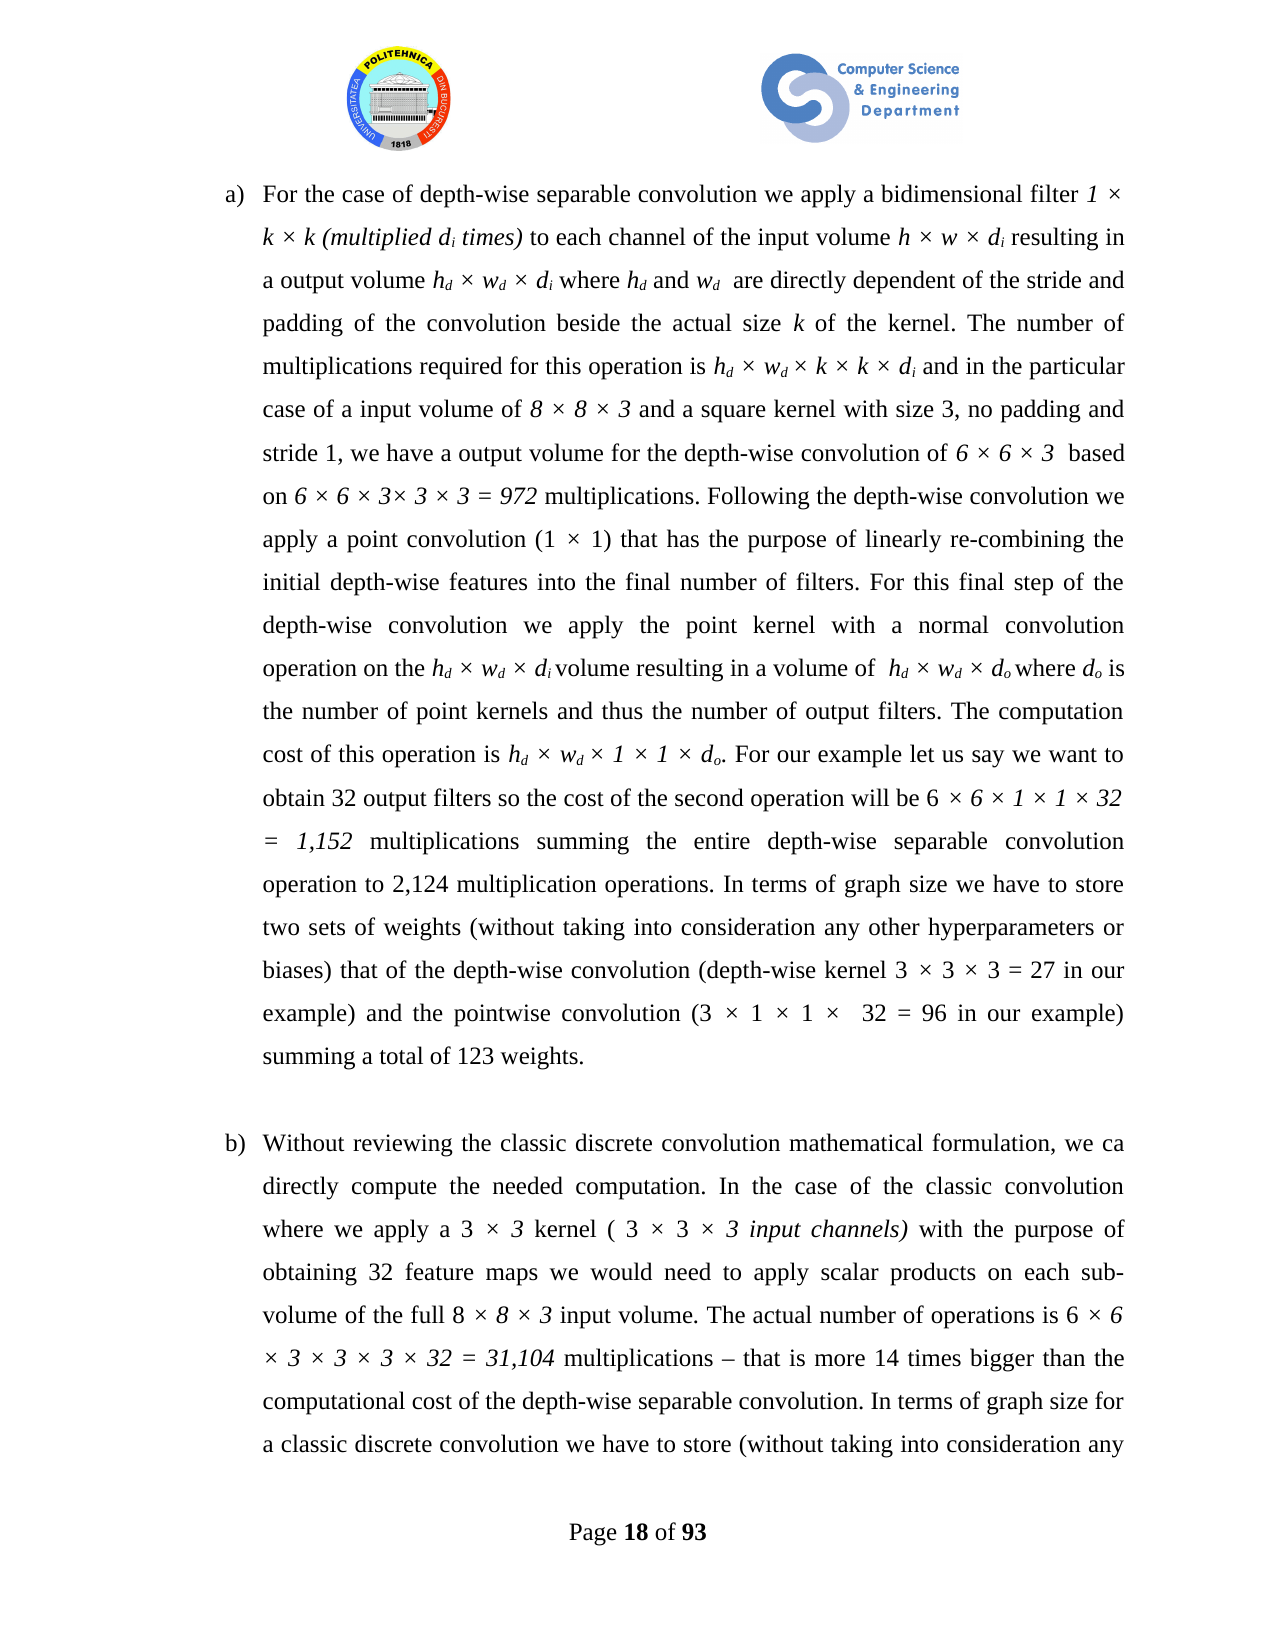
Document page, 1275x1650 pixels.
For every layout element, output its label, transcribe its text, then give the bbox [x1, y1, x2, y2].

picture [346, 46, 451, 151]
list For the case of depth-wise separable convolution we apply a bidimensional filter 1 × k × k (multiplied di times) to each channel of the input volume h × w × di resulting in a output volume hd × wd × di where hd and wd are directly dependent of the stride and padding of the convolution beside the actual size k of the kernel. The number of multiplications required for this operation is hd × wd × k × k × di and in the particular case of a input volume of 8 × 8 × 3 and a square kernel with size 3, no padding and stride 1, we have a output volume for the depth-wise convolution of 6 × 6 × 3 based on 6 × 6 × 3× 3 × 3 = 972 multiplications. Following the depth-wise convolution we apply a point convolution (1 × 1) that has the purpose of linearly re-combining the initial depth-wise features into the final number of filters. For this final step of the depth-wise convolution we apply the point kernel with a normal convolution operation on the hd × wd × di volume resulting in a volume of hd × wd × do where do is the number of point kernels and thus the number of output filters. The computation cost of this operation is hd × wd × 1 × 1 × do. For our example let us say we want to obtain 32 output filters so the cost of the second operation will be 6 × 6 × 1 × 1 × 32 = 1,152 multiplications summing the entire depth-wise separable convolution operation to 2,124 multiplication operations. In terms of graph size we have to store two sets of weights (without taking into consideration any other hyperparameters or biases) that of the depth-wise convolution (depth-wise kernel 3 × 3 × 3 = 27 in our example) and the pointwise convolution (3 × 1 × 1 × 32 = 96 in our example) summing a total of 123 weights. [225, 179, 1125, 1070]
picture [760, 53, 963, 144]
